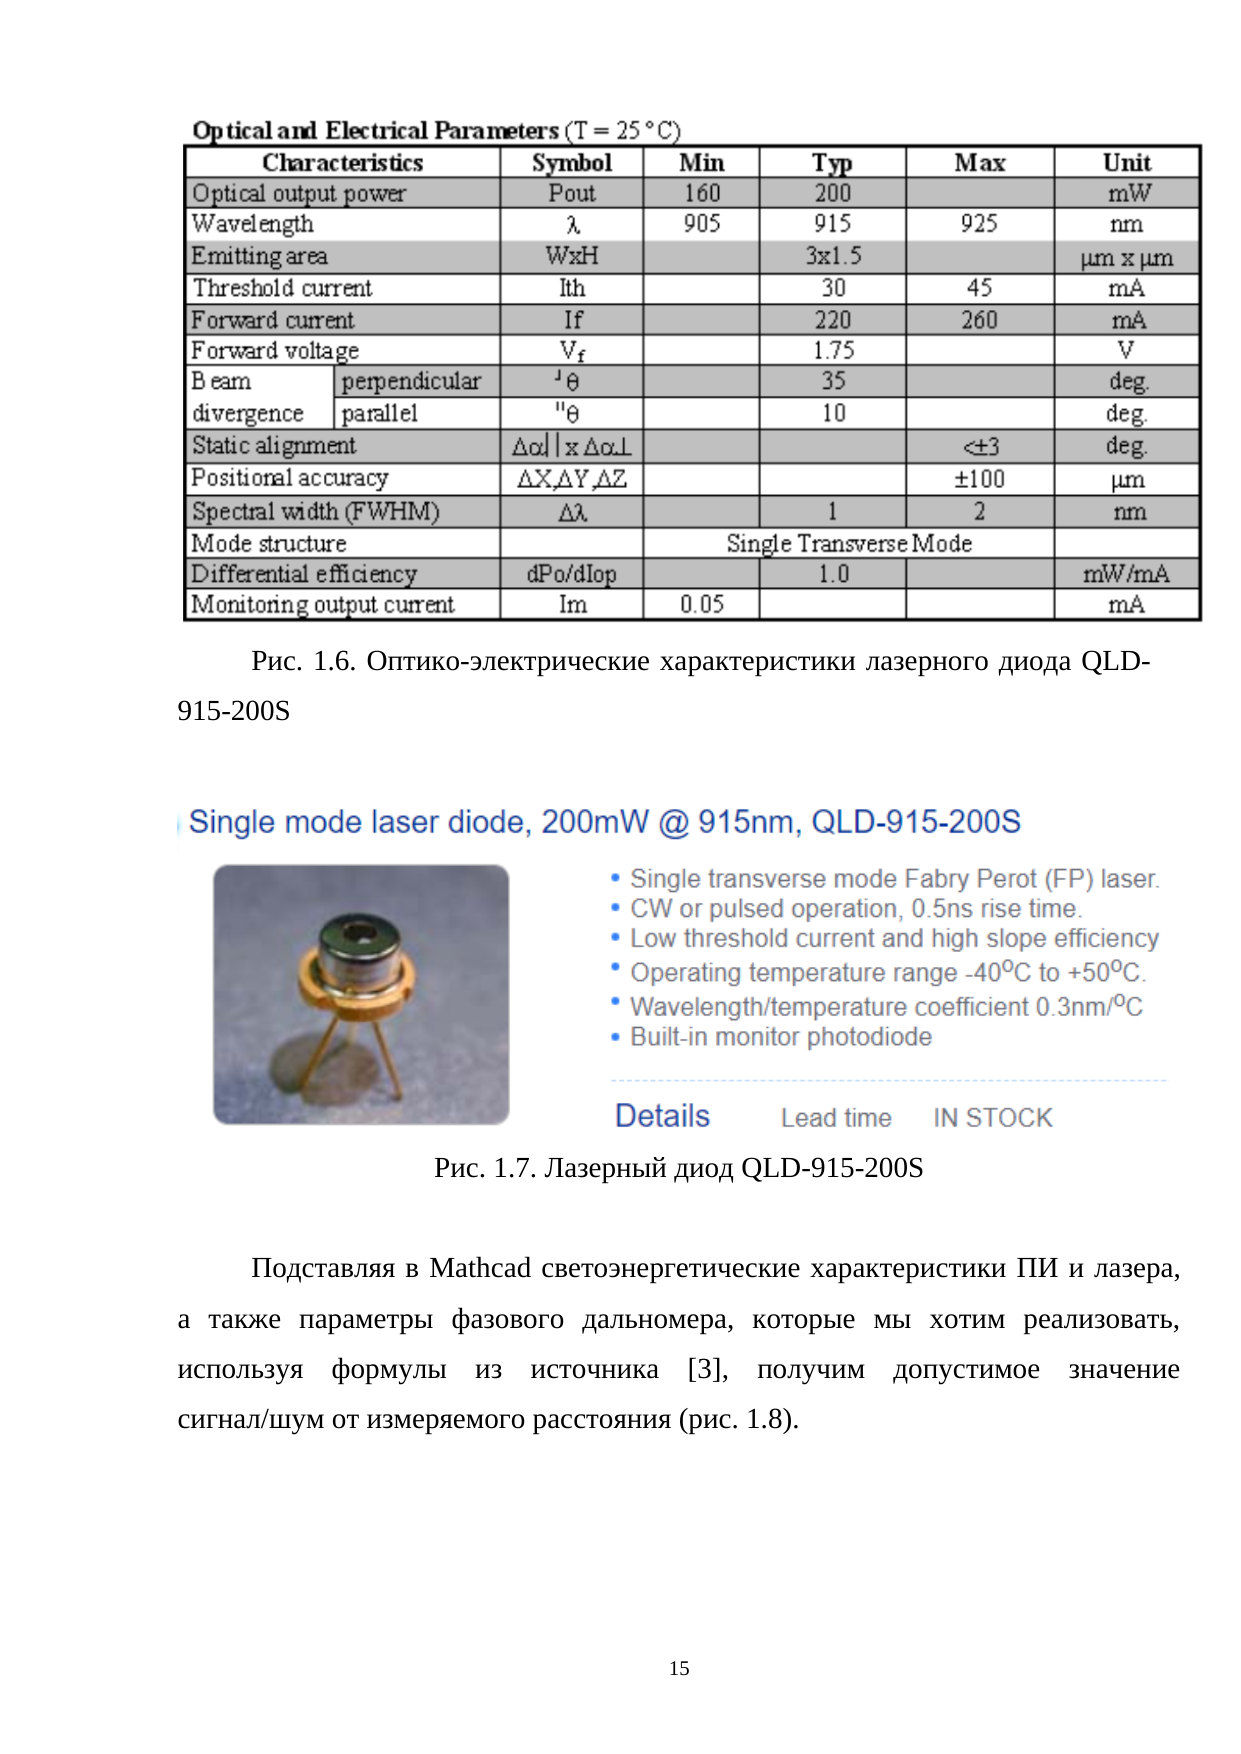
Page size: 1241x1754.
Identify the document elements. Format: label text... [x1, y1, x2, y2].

picture [177, 794, 1170, 1138]
text Рис. 1.7. Лазерный диод QLD-915-200S [177, 1150, 1181, 1183]
picture [177, 118, 1211, 632]
text Рис. 1.6. Оптико-электрические характеристики лазерного диода QLD-915-200S [177, 643, 1152, 727]
text Подставляя в Mathcad светоэнергетические характеристики ПИ и лазера, а также параметры фазового дальномера, которые мы хотим реализовать, используя формулы из источника [3], получим допустимое значение сигнал/шум от измеряемого расстояния (рис. 1.8). [177, 1251, 1181, 1435]
